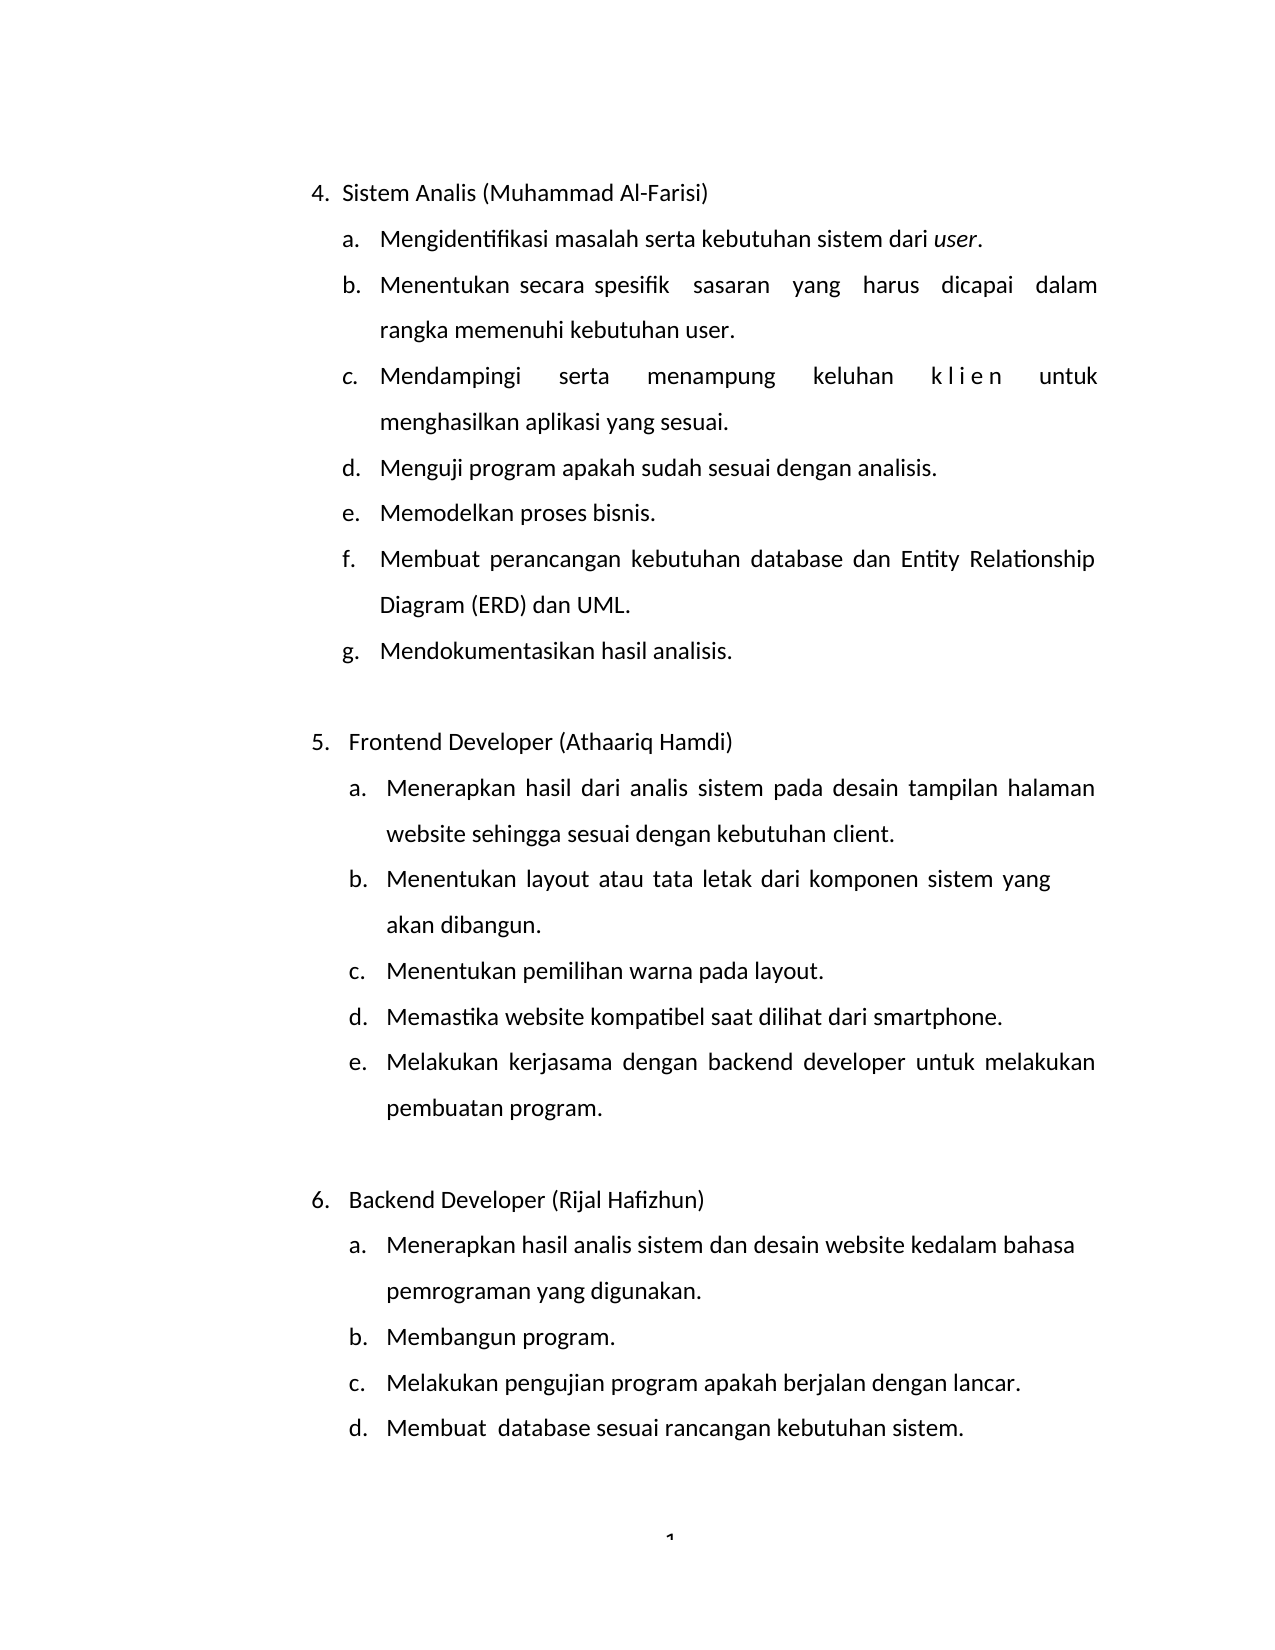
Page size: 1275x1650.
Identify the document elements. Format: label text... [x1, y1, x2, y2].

list Membuat database sesuai rancangan kebutuhan sistem. [349, 1413, 1208, 1443]
list Menguji program apakah sudah sesuai dengan analisis. [342, 452, 1208, 482]
list Sistem Analis (Muhammad Al-Farisi) [311, 177, 1208, 208]
list Frontend Developer (Athaariq Hamdi) [311, 726, 1208, 757]
list Menerapkan hasil dari analis sistem pada desain tampilan halaman website sehingga sesuai dengan kebutuhan client. [349, 772, 1098, 848]
list Backend Developer (Rijal Hafizhun) [311, 1184, 1208, 1214]
list Membuat perancangan kebutuhan database dan Entity Relationship Diagram (ERD) dan UML. [342, 543, 1098, 619]
list Memodelkan proses bisnis. [342, 497, 1208, 528]
list Membangun program. [349, 1321, 1208, 1351]
list Menentukan pemilihan warna pada layout. [349, 955, 1208, 986]
list Melakukan kerjasama dengan backend developer untuk melakukan pembuatan program. [349, 1047, 1098, 1123]
list Mendampingi serta menampung keluhan k l i e n untuk menghasilkan aplikasi yang sesuai. [342, 360, 1098, 436]
list Memastika website kompatibel saat dilihat dari smartphone. [349, 1001, 1208, 1031]
list Melakukan pengujian program apakah berjalan dengan lancar. [349, 1367, 1208, 1397]
list Menentukan layout atau tata letak dari komponen sistem yang akan dibangun. [349, 863, 1098, 940]
list Mendokumentasikan hasil analisis. [342, 635, 1208, 665]
list Menentukan secara spesifik sasaran yang harus dicapai dalam rangka memenuhi kebutuhan user. [342, 269, 1099, 345]
list Menerapkan hasil analis sistem dan desain website kedalam bahasa pemrograman yang digunakan. [349, 1229, 1098, 1306]
list Mengidentifikasi masalah serta kebutuhan sistem dari user. [342, 223, 1208, 253]
